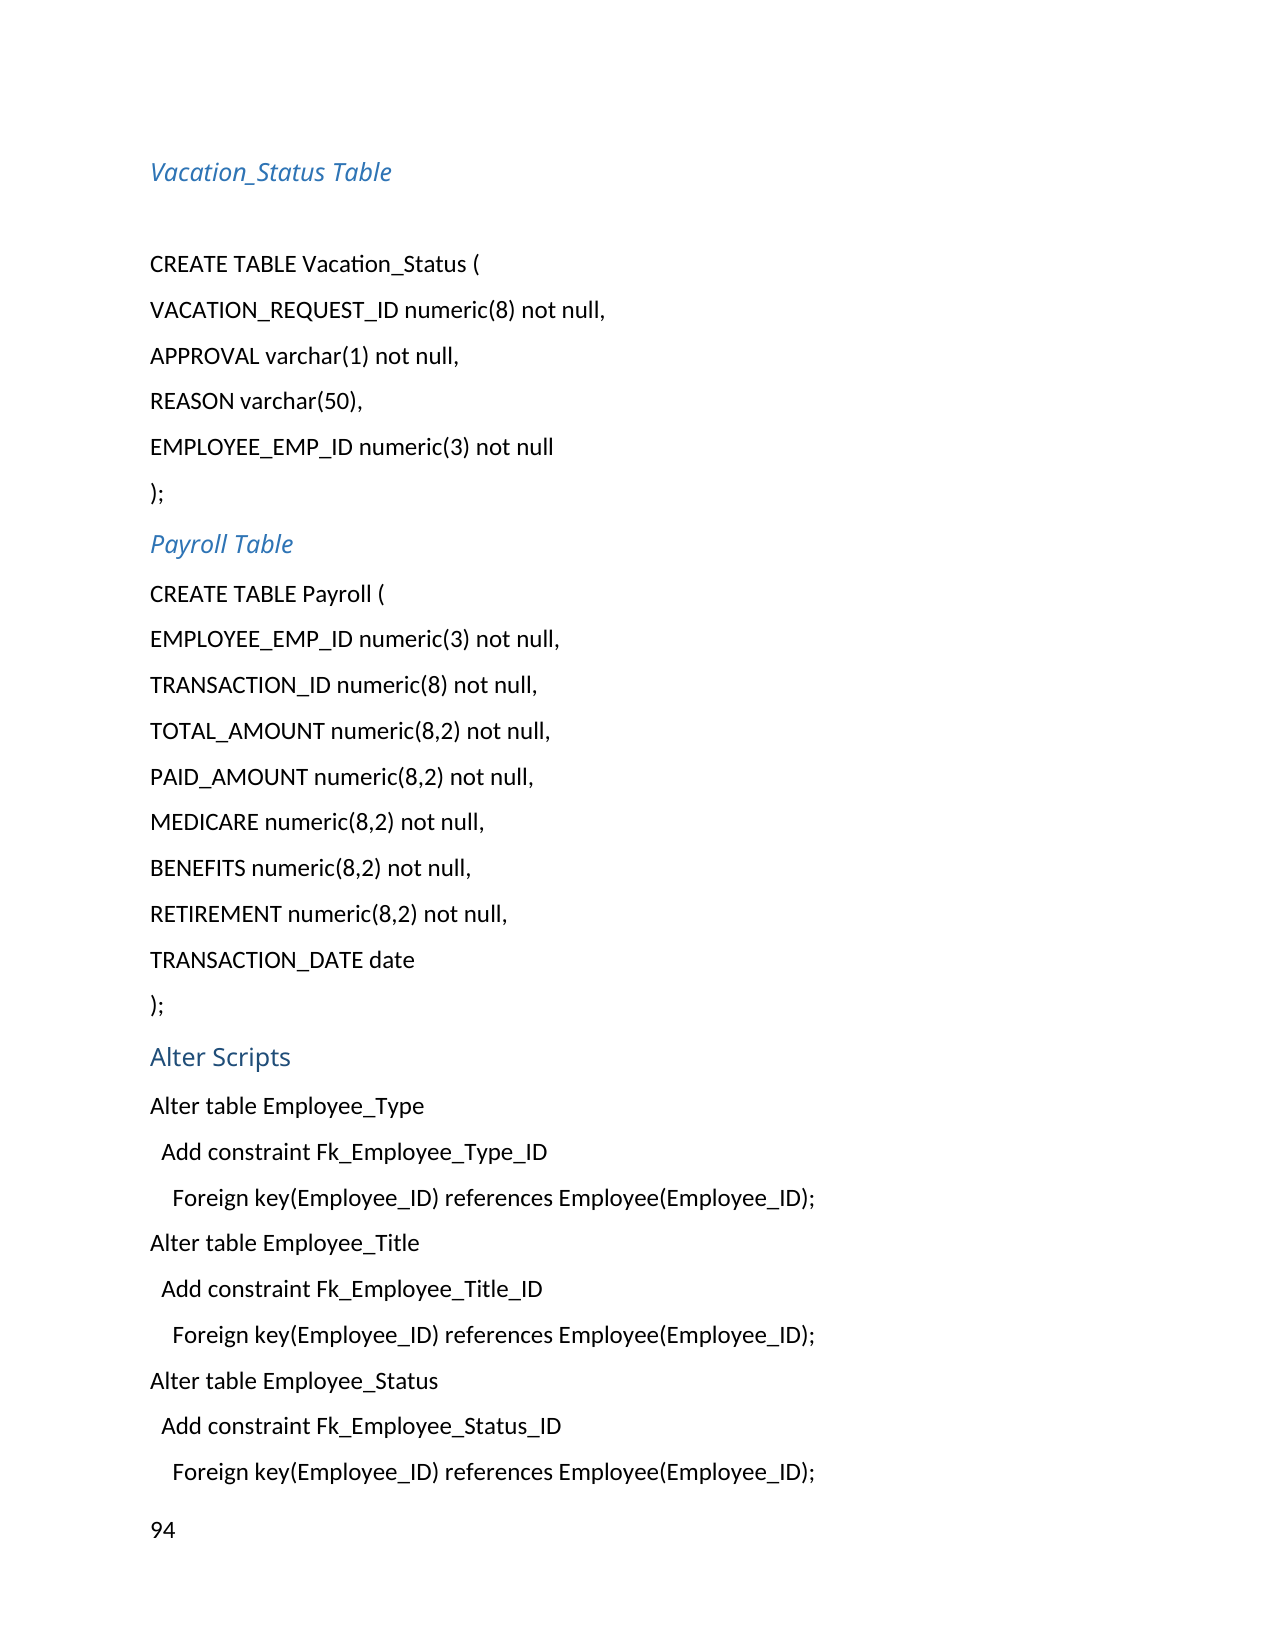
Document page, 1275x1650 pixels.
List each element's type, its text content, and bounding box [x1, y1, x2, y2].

text PAID_AMOUNT numeric(8,2) not null, [150, 761, 1125, 791]
text ); [150, 477, 1125, 507]
text TRANSACTION_ID numeric(8) not null, [150, 669, 1125, 700]
text Foreign key(Employee_ID) references Employee(Employee_ID); [150, 1182, 1125, 1212]
text REASON varchar(50), [150, 386, 1125, 416]
subtitle Payroll Table [150, 527, 1125, 561]
text ); [150, 989, 1125, 1020]
text BENEFITS numeric(8,2) not null, [150, 852, 1125, 883]
text Alter table Employee_Status [150, 1365, 1125, 1395]
text RETIREMENT numeric(8,2) not null, [150, 898, 1125, 928]
text TOTAL_AMOUNT numeric(8,2) not null, [150, 715, 1125, 746]
subtitle Alter Scripts [150, 1039, 1125, 1073]
text CREATE TABLE Vacation_Status ( [150, 248, 1125, 279]
text EMPLOYEE_EMP_ID numeric(3) not null [150, 431, 1125, 462]
text Alter table Employee_Title [150, 1228, 1125, 1258]
text VACATION_REQUEST_ID numeric(8) not null, [150, 294, 1125, 324]
text Add constraint Fk_Employee_Type_ID [150, 1136, 1125, 1167]
text Add constraint Fk_Employee_Title_ID [150, 1273, 1125, 1304]
text EMPLOYEE_EMP_ID numeric(3) not null, [150, 624, 1125, 654]
text Foreign key(Employee_ID) references Employee(Employee_ID); [150, 1456, 1125, 1487]
text TRANSACTION_DATE date [150, 944, 1125, 974]
text Add constraint Fk_Employee_Status_ID [150, 1411, 1125, 1441]
subtitle Vacation_Status Table [150, 154, 1125, 188]
text MEDICARE numeric(8,2) not null, [150, 807, 1125, 837]
text Alter table Employee_Type [150, 1090, 1125, 1121]
text APPROVAL varchar(1) not null, [150, 340, 1125, 370]
text CREATE TABLE Payroll ( [150, 578, 1125, 608]
text Foreign key(Employee_ID) references Employee(Employee_ID); [150, 1319, 1125, 1349]
